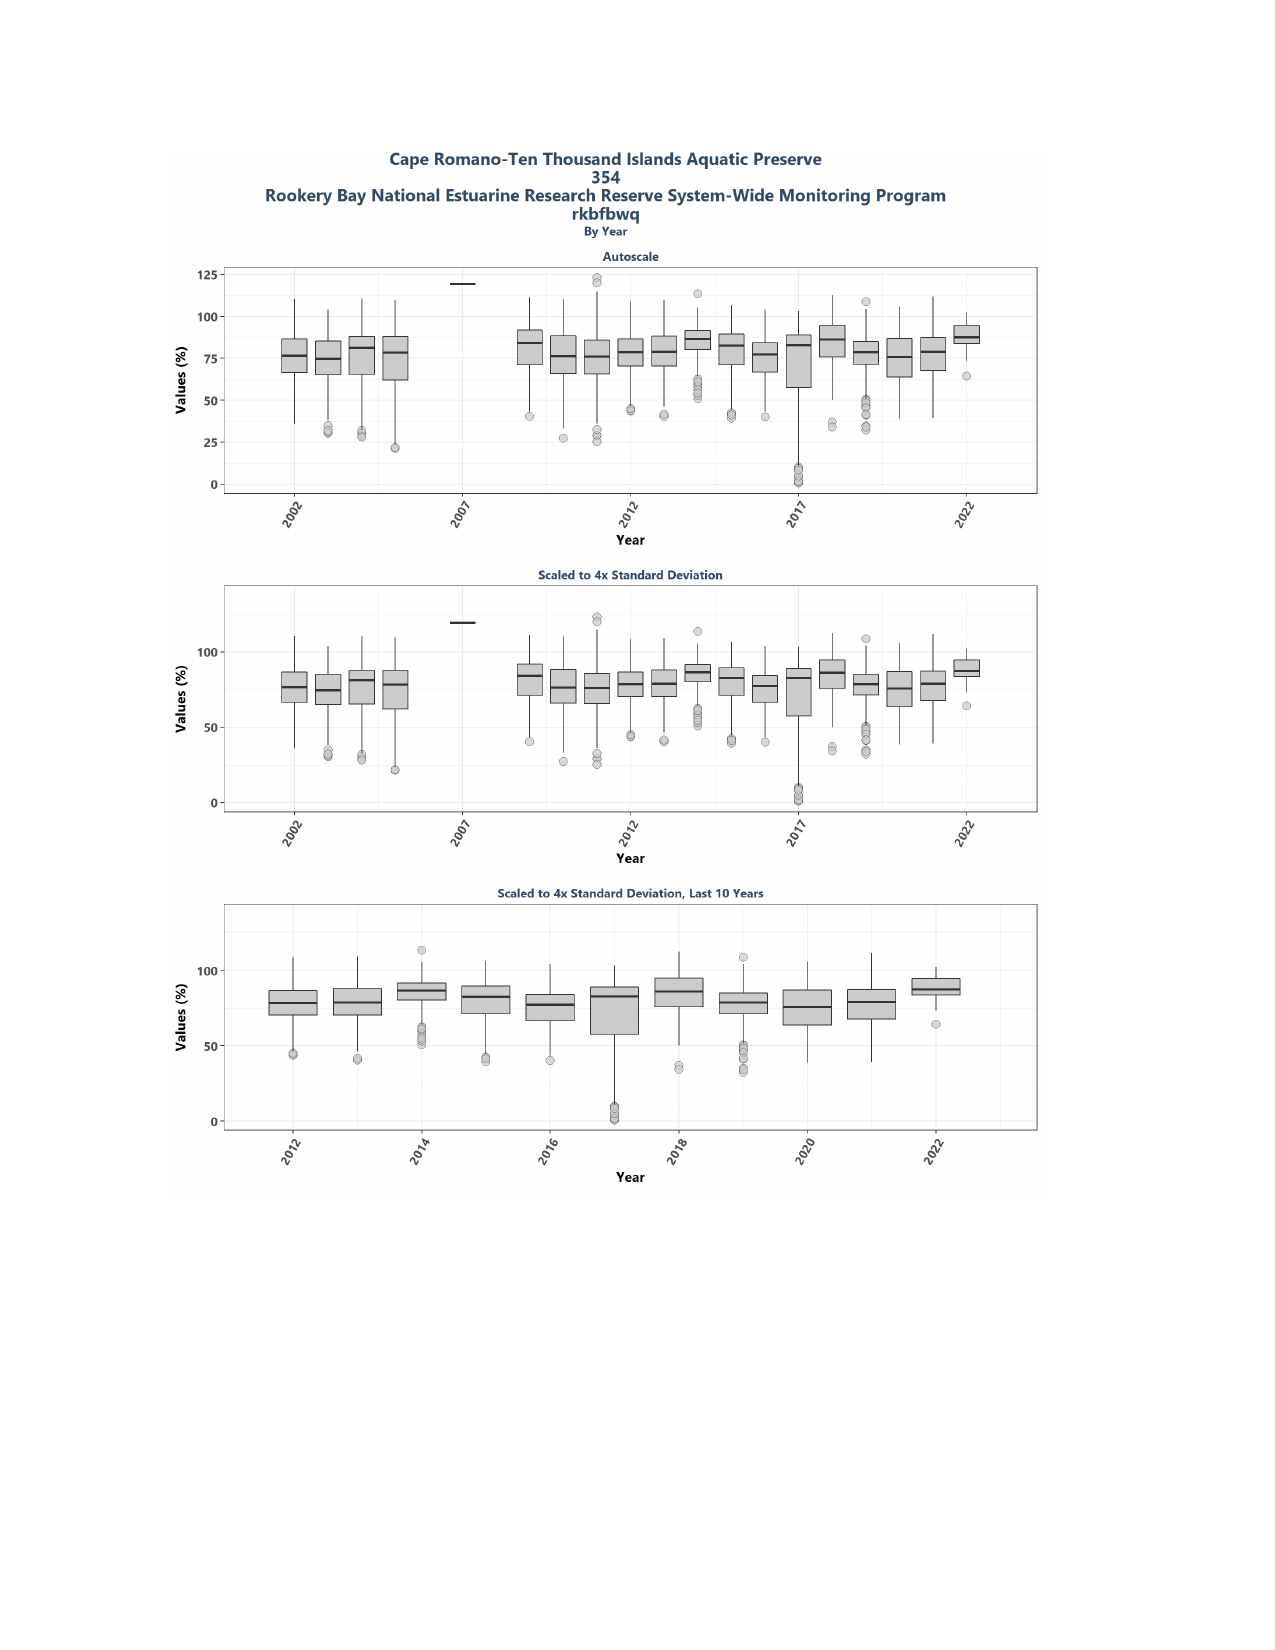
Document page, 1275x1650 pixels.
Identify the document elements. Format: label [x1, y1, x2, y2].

picture [168, 150, 1044, 1200]
